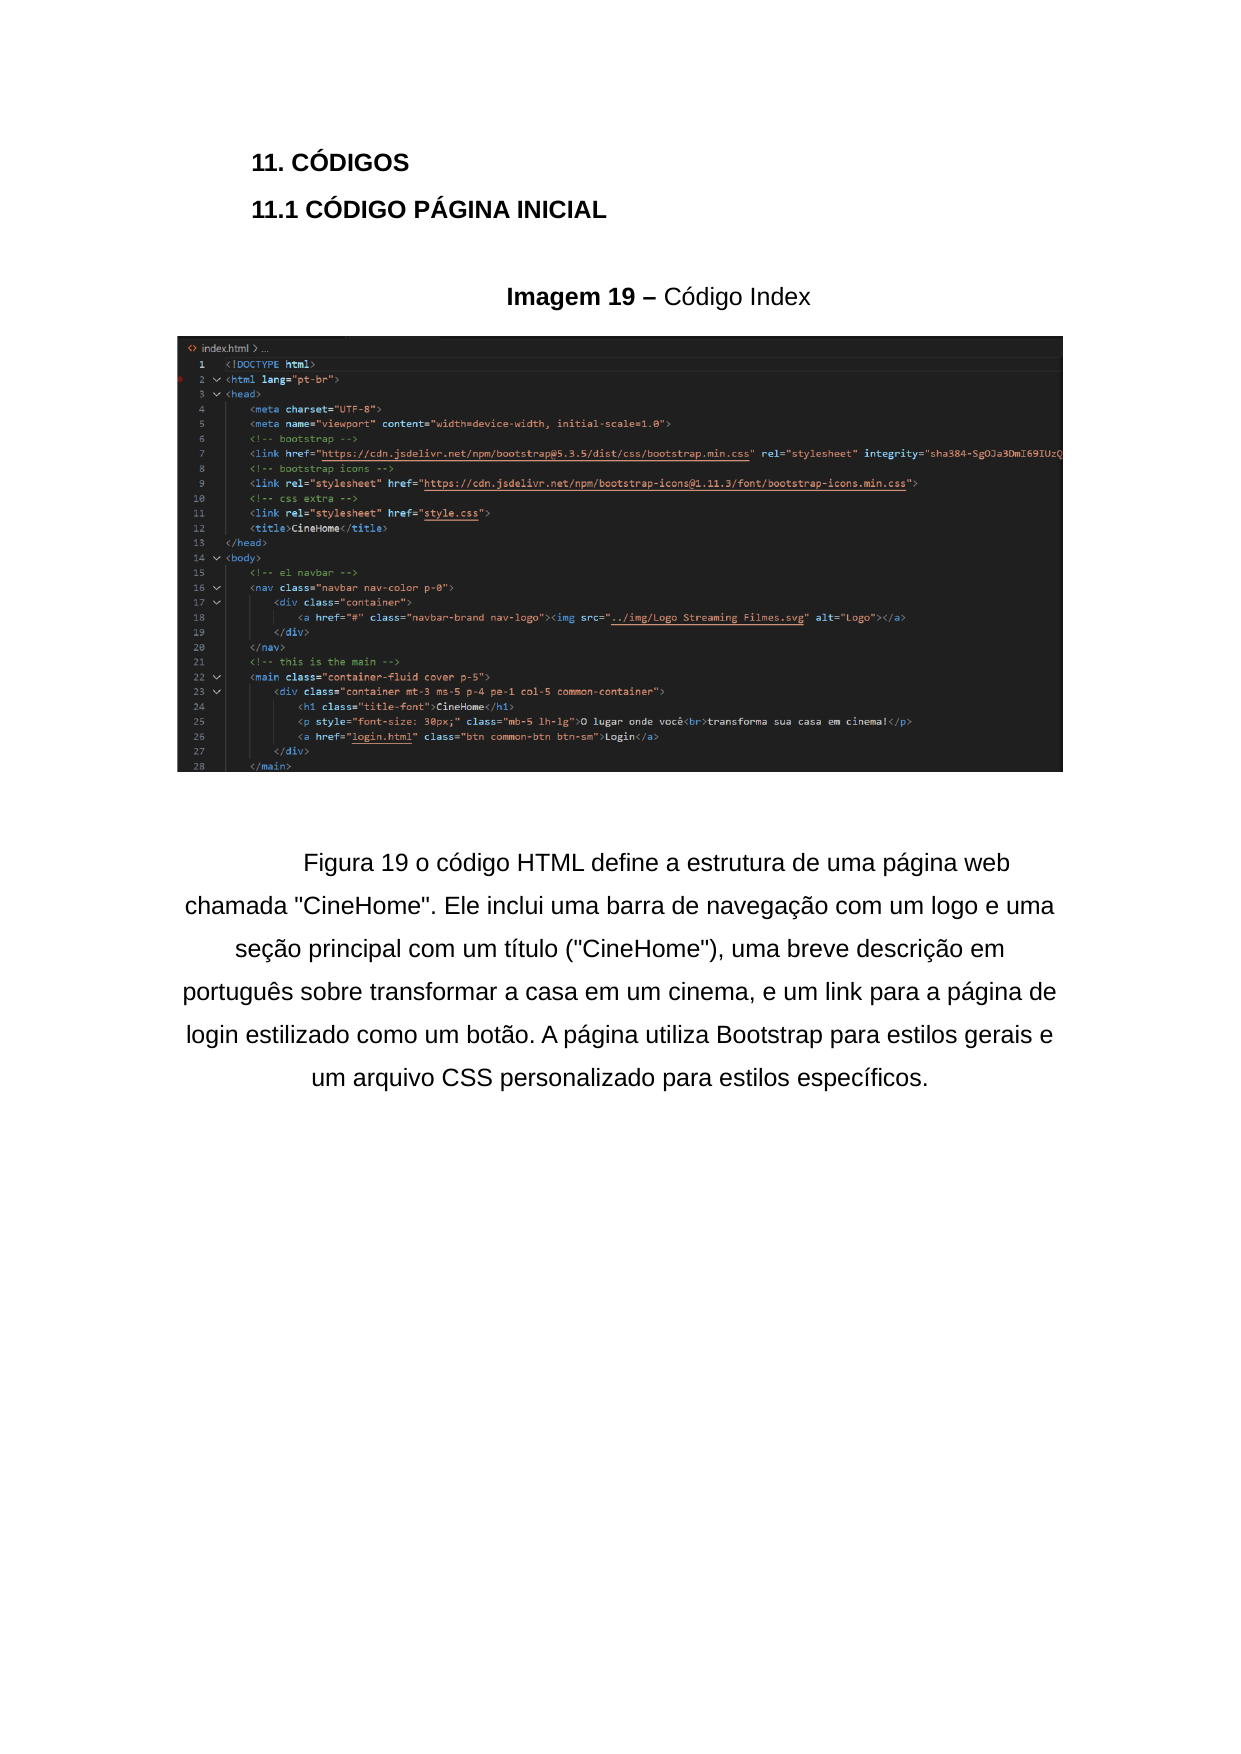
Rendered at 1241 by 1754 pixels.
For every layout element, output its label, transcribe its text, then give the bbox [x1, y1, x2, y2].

subtitle 11.1 CÓDIGO PÁGINA INICIAL [177, 195, 1063, 224]
picture [177, 336, 1063, 772]
text Imagem 19 – Código Index [177, 282, 811, 310]
text Figura 19 o código HTML define a estrutura de uma página web chamada "CineHome". Ele inclui uma barra de navegação com um logo e uma seção principal com um título ("CineHome"), uma breve descrição em português sobre transformar a casa em um cinema, e um link para a página de login estilizado como um botão. A página utiliza Bootstrap para estilos gerais e um arquivo CSS personalizado para estilos específicos. [177, 848, 1063, 1092]
subtitle 11. CÓDIGOS [177, 148, 1063, 176]
